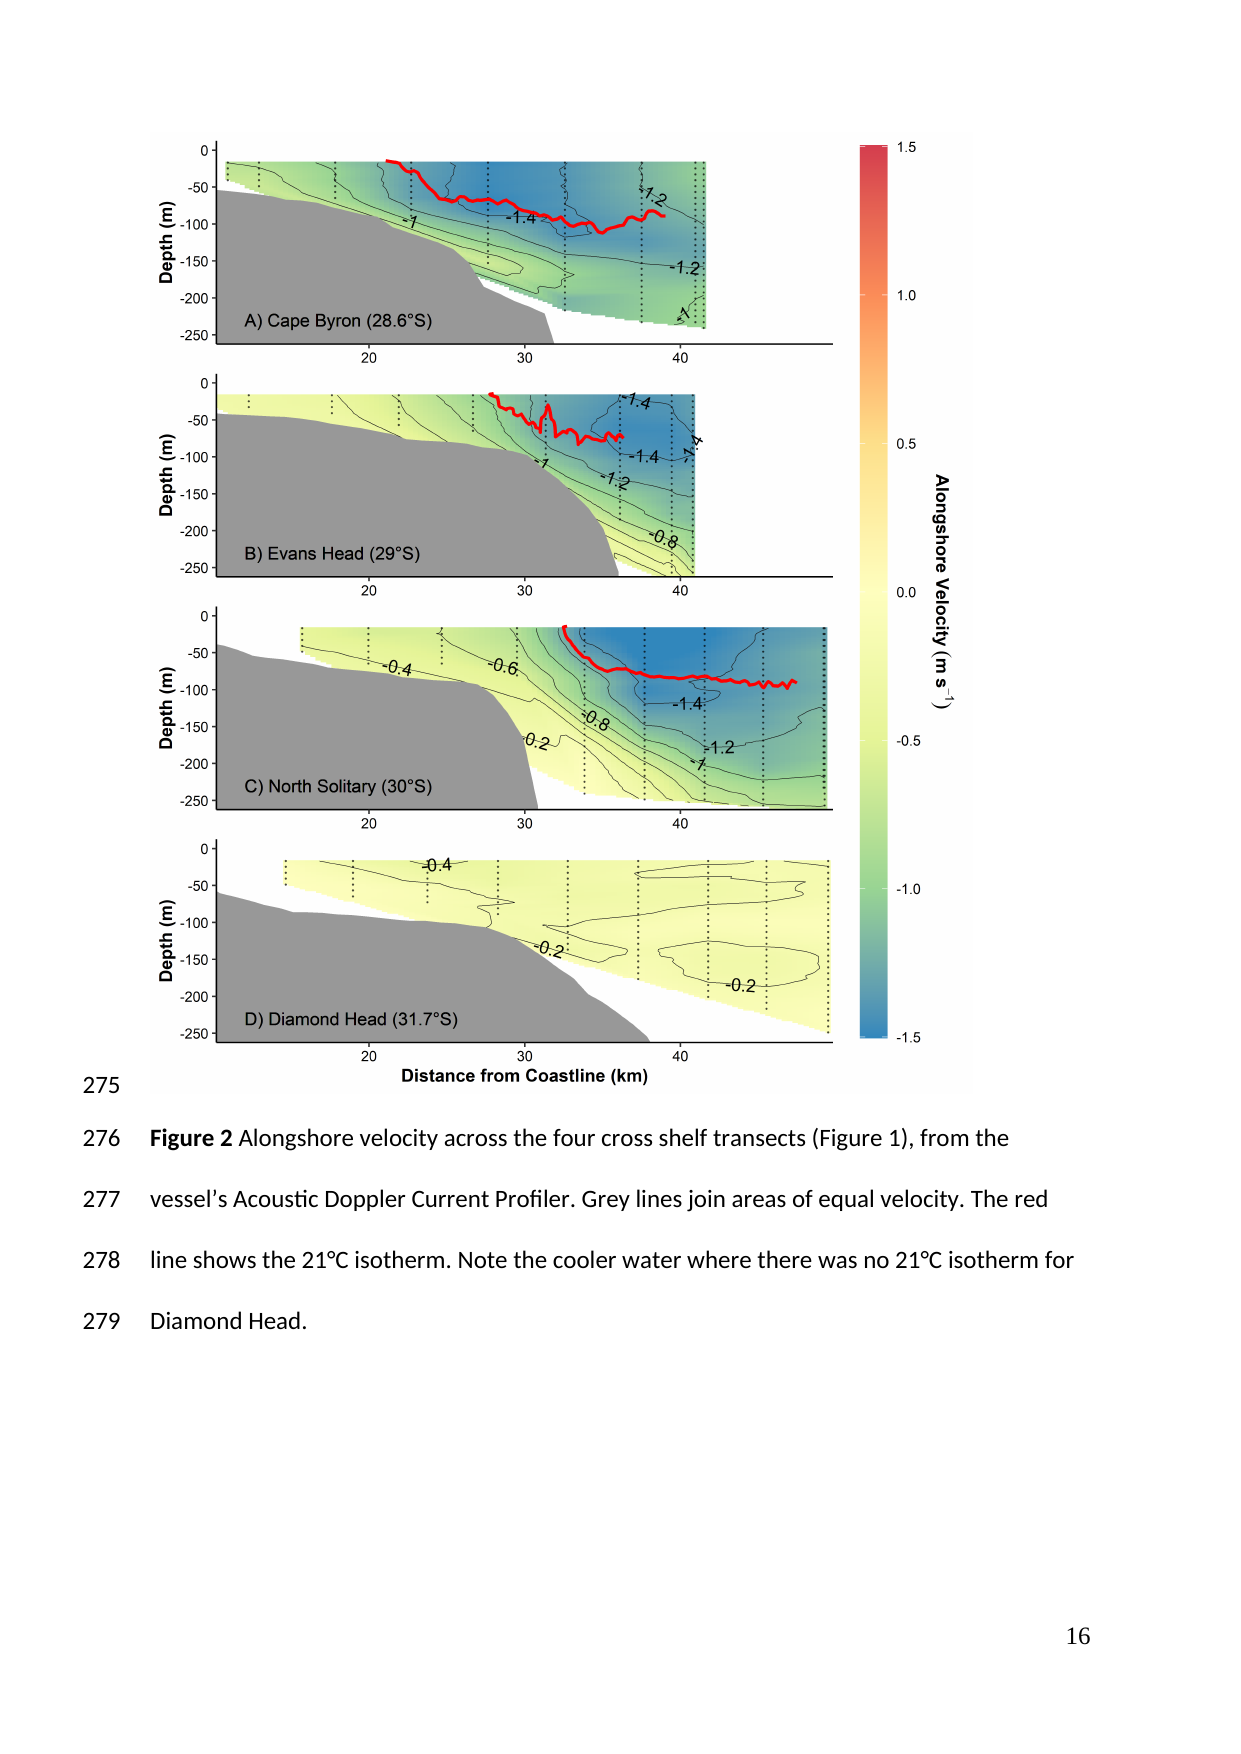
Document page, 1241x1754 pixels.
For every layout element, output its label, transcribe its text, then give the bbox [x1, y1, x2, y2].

picture [150, 132, 973, 1094]
text Figure 2 Alongshore velocity across the four cross shelf transects (Figure 1), from the vessel’s Acoustic Doppler Current Profiler. Grey lines join areas of equal velocity. The red line shows the 21°C isotherm. Note the cooler water where there was no 21°C isotherm for Diamond Head. [150, 1122, 1090, 1336]
